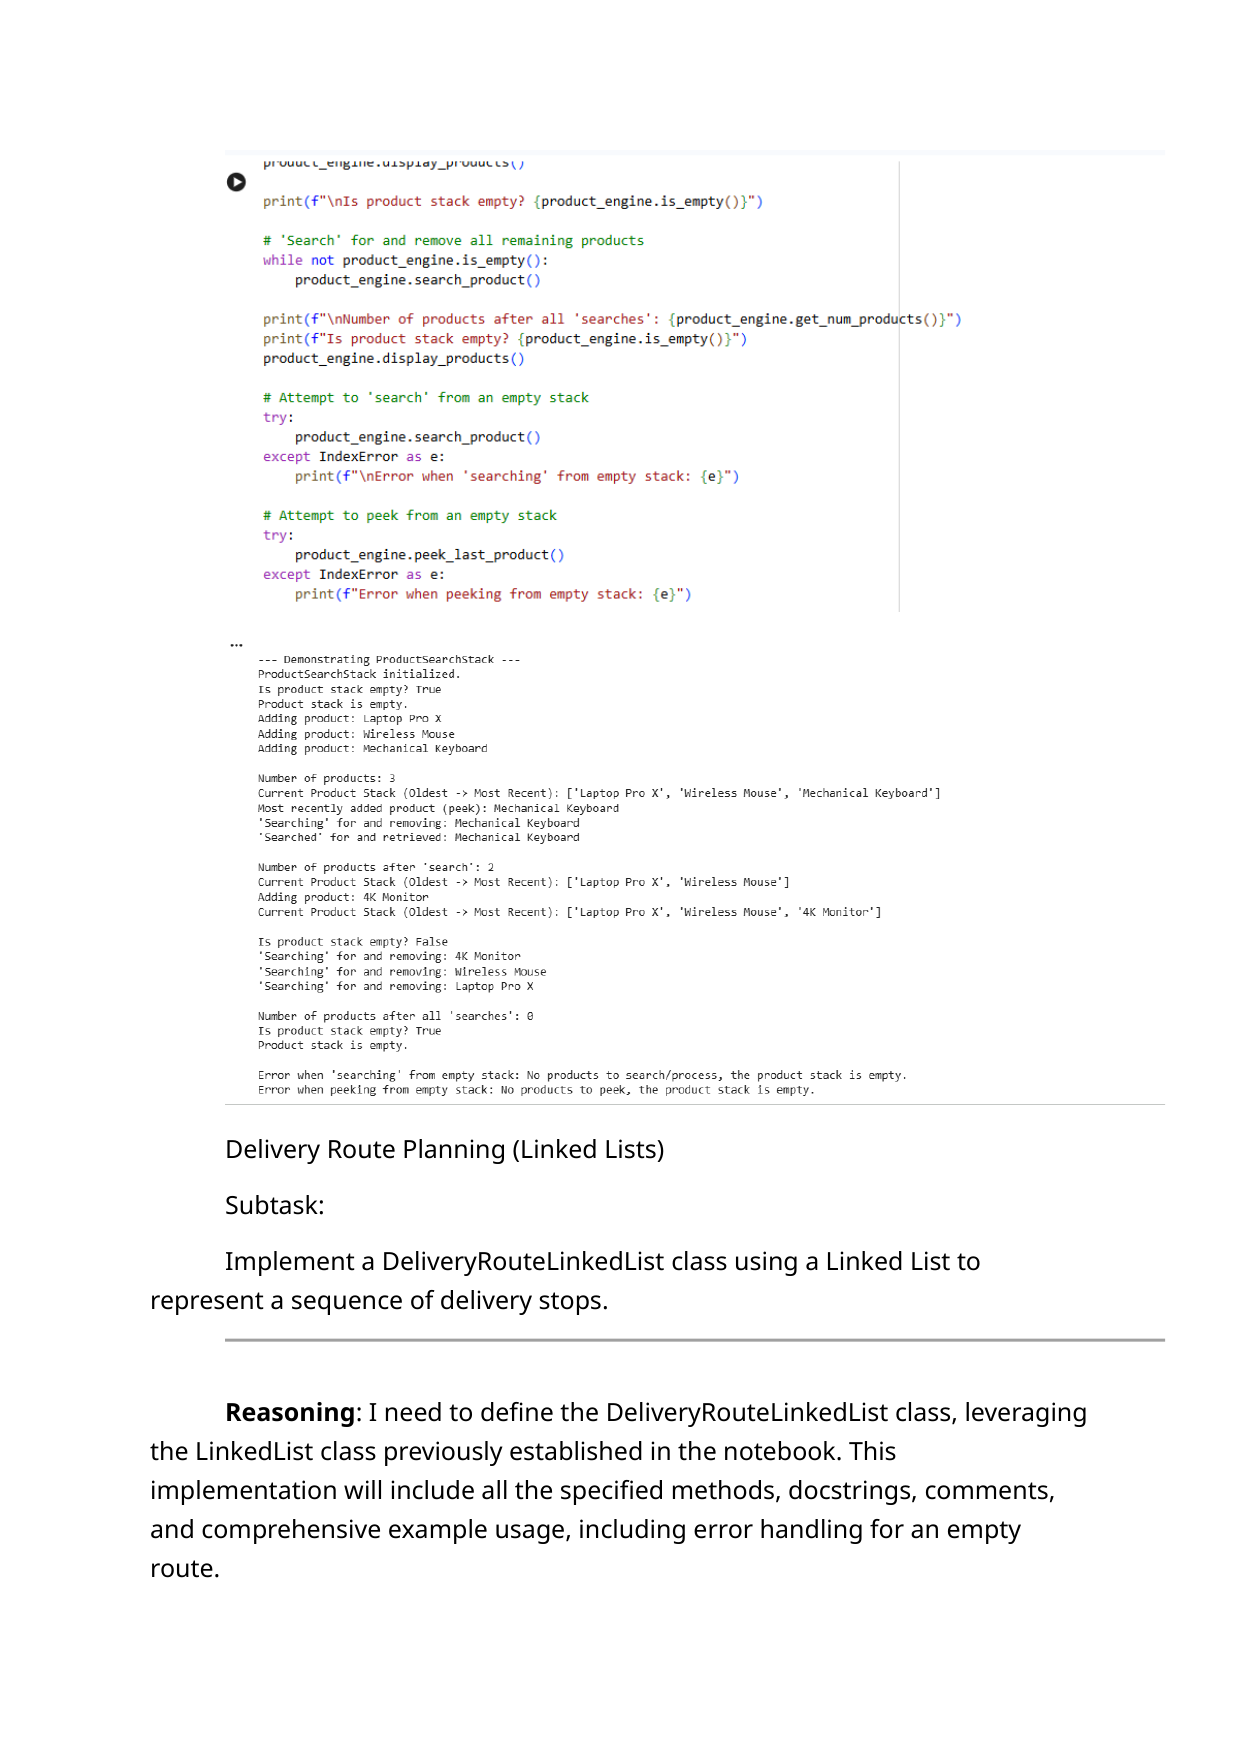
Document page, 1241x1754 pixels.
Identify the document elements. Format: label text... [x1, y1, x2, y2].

text Implement a DeliveryRouteLinkedList class using a Linked List to represent a sequence of delivery stops. [150, 1243, 1090, 1317]
text Delivery Route Planning (Linked Lists) [150, 1132, 1090, 1166]
picture [225, 633, 1166, 1111]
text Reasoning: I need to define the DeliveryRouteLinkedList class, leveraging the LinkedList class previously established in the notebook. This implementation will include all the specified methods, docstrings, comments, and comprehensive example usage, including error handling for an empty route. [150, 1394, 1090, 1585]
text Subtask: [150, 1188, 1090, 1222]
picture [225, 150, 1166, 612]
